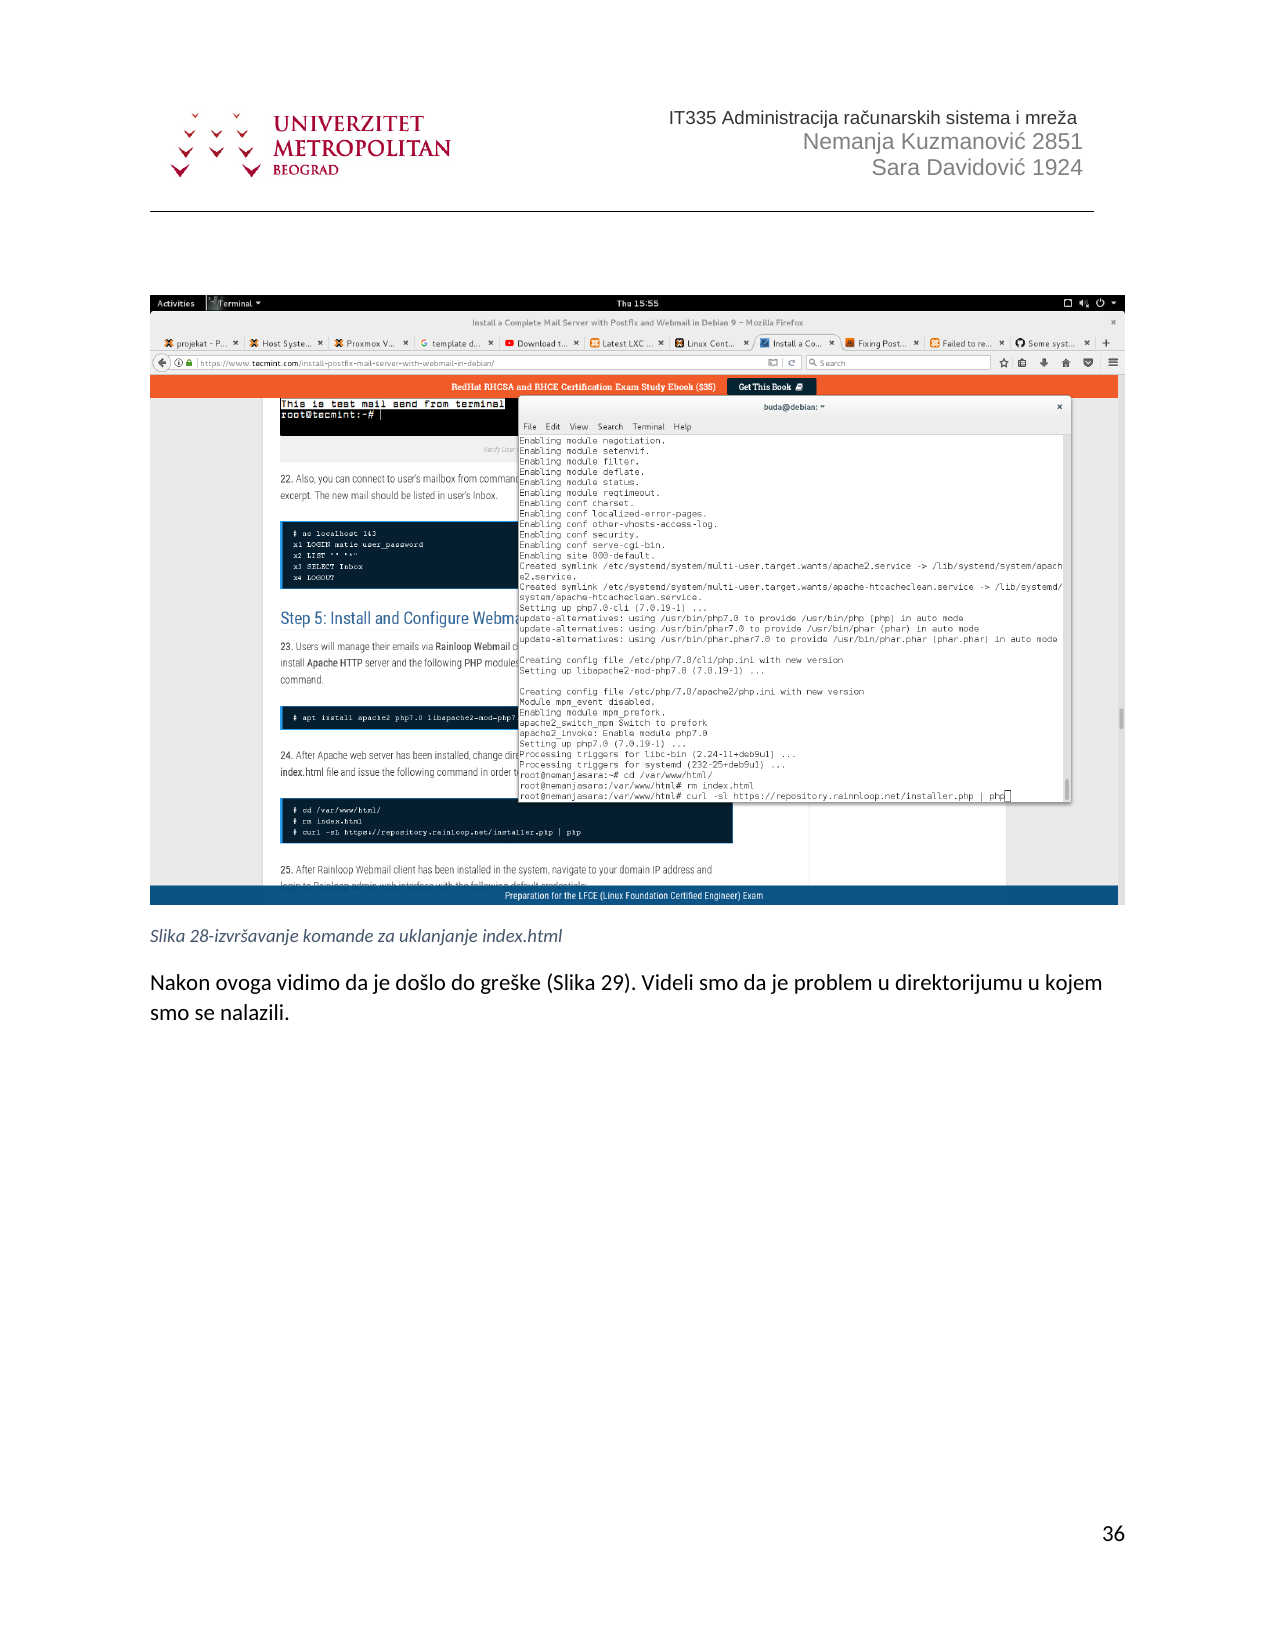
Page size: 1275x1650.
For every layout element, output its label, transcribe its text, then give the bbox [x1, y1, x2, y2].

text Slika 28-izvršavanje komande za uklanjanje index.html [150, 924, 1125, 947]
text Nakon ovoga vidimo da je došlo do greške (Slika 29). Videli smo da je problem u direktorijumu u kojem smo se nalazili. [150, 968, 1125, 1026]
picture [150, 295, 1125, 905]
picture [161, 103, 460, 185]
